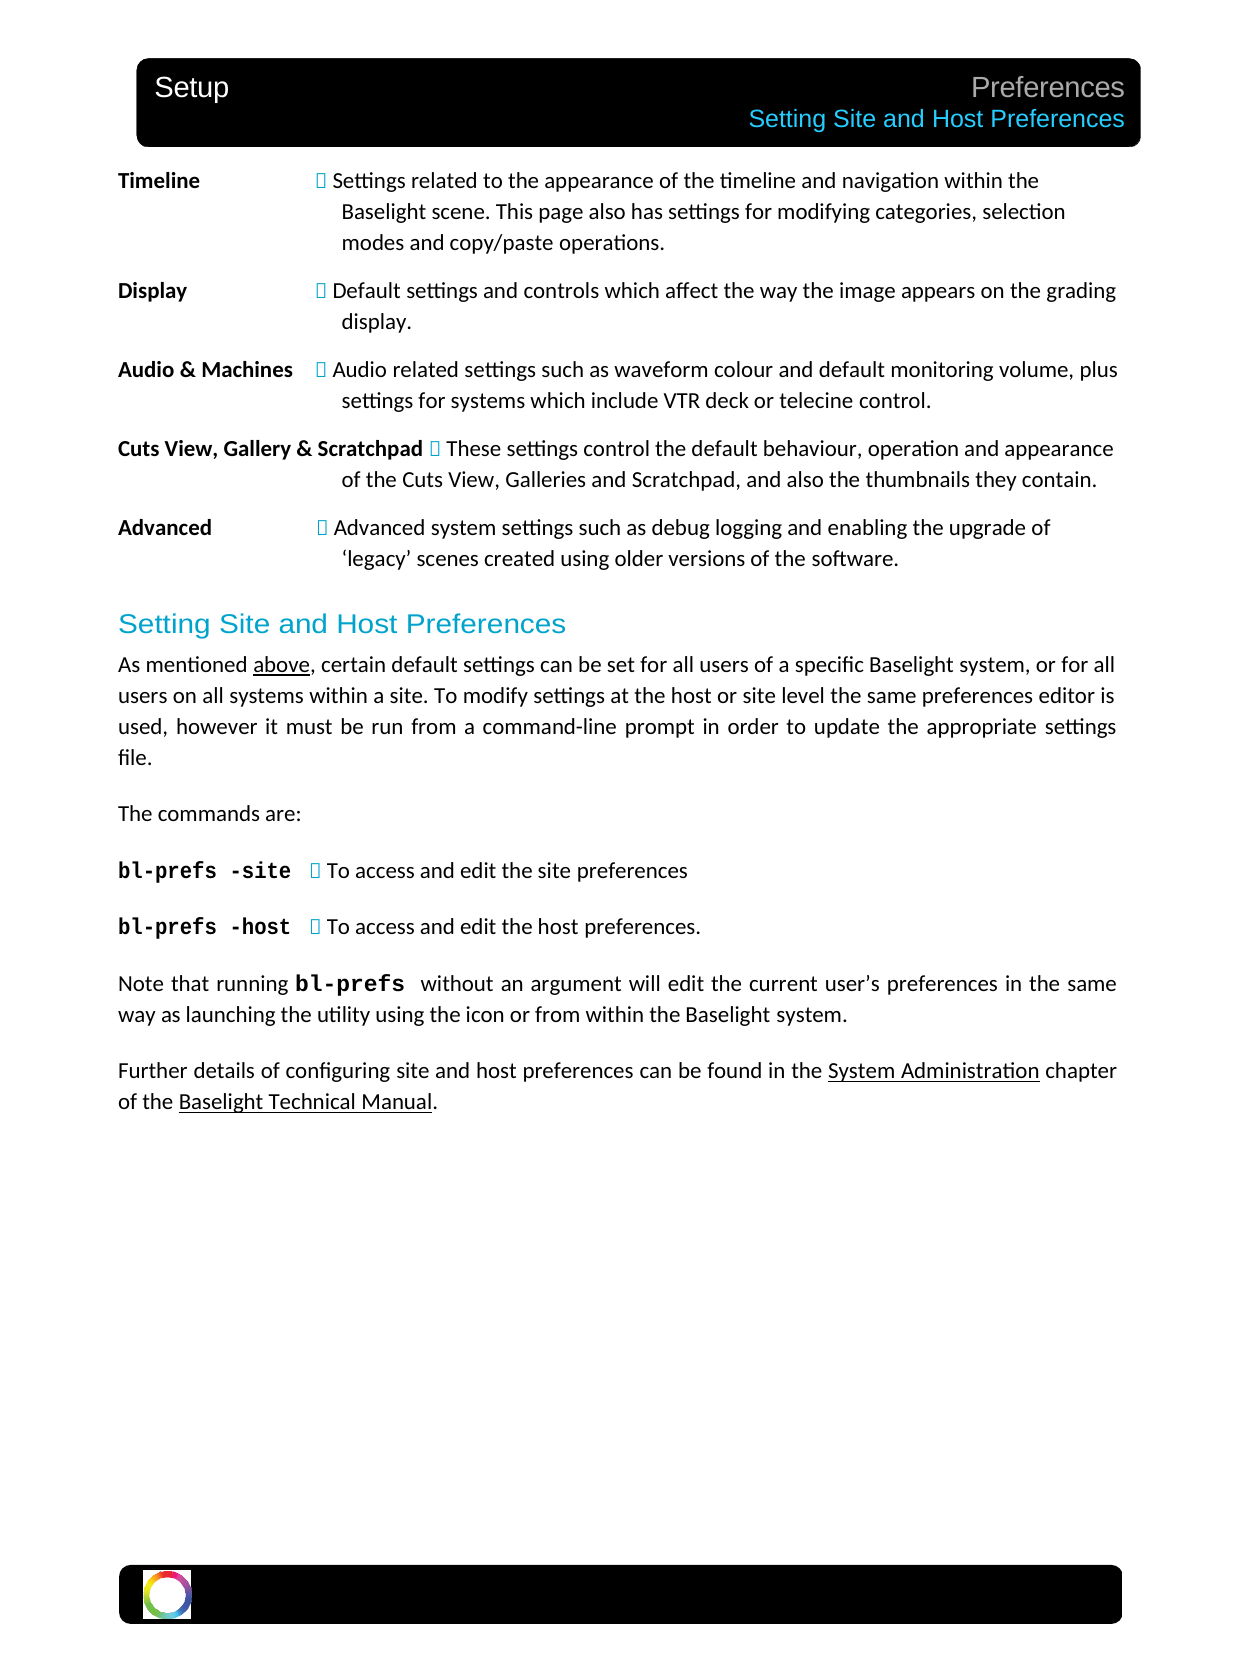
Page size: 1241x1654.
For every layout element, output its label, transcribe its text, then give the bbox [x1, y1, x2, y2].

picture [313, 863, 320, 876]
text bl-prefs -host  To access and edit the host preferences. [118, 912, 1151, 942]
picture [316, 283, 325, 296]
text The commands are: [118, 799, 1151, 827]
picture [320, 520, 327, 533]
picture [430, 441, 439, 454]
text Timeline  Settings related to the appearance of the timeline and navigation within the Baselight scene. This page also has settings for modifying categories, selection modes and copy/paste operations. [118, 166, 1118, 257]
picture [142, 1569, 192, 1619]
text Further details of configuring site and host preferences can be found in the System Administration chapter of the Baselight Technical Manual. [118, 1056, 1118, 1115]
text Cuts View, Gallery & Scratchpad  These settings control the default behaviour, operation and appearance of the Cuts View, Galleries and Scratchpad, and also the thumbnails they contain. [118, 434, 1118, 493]
text bl-prefs -site  To access and edit the site preferences [118, 856, 1151, 885]
picture [316, 173, 325, 186]
text Note that running bl-prefs without an argument will edit the current user’s preferences in the same way as launching the utility using the icon or from within the Baselight system. [118, 969, 1118, 1028]
text As mentioned above, certain default settings can be set for all users of a specific Baselight system, or for all users on all systems within a site. To modify settings at the host or site level the same preferences editor is used, however it must be run from a command-line prompt in order to update the appropriate settings file. [118, 650, 1117, 772]
picture [316, 362, 325, 375]
picture [313, 919, 320, 932]
text Audio & Machines  Audio related settings such as waveform colour and default monitoring volume, plus settings for systems which include VTR deck or telecine control. [118, 355, 1118, 414]
subtitle Setting Site and Host Preferences [118, 608, 1151, 639]
text Advanced  Advanced system settings such as debug logging and enabling the upgrade of ‘legacy’ scenes created using older versions of the software. [118, 513, 1118, 572]
text Display  Default settings and controls which affect the way the image appears on the grading display. [118, 276, 1118, 336]
